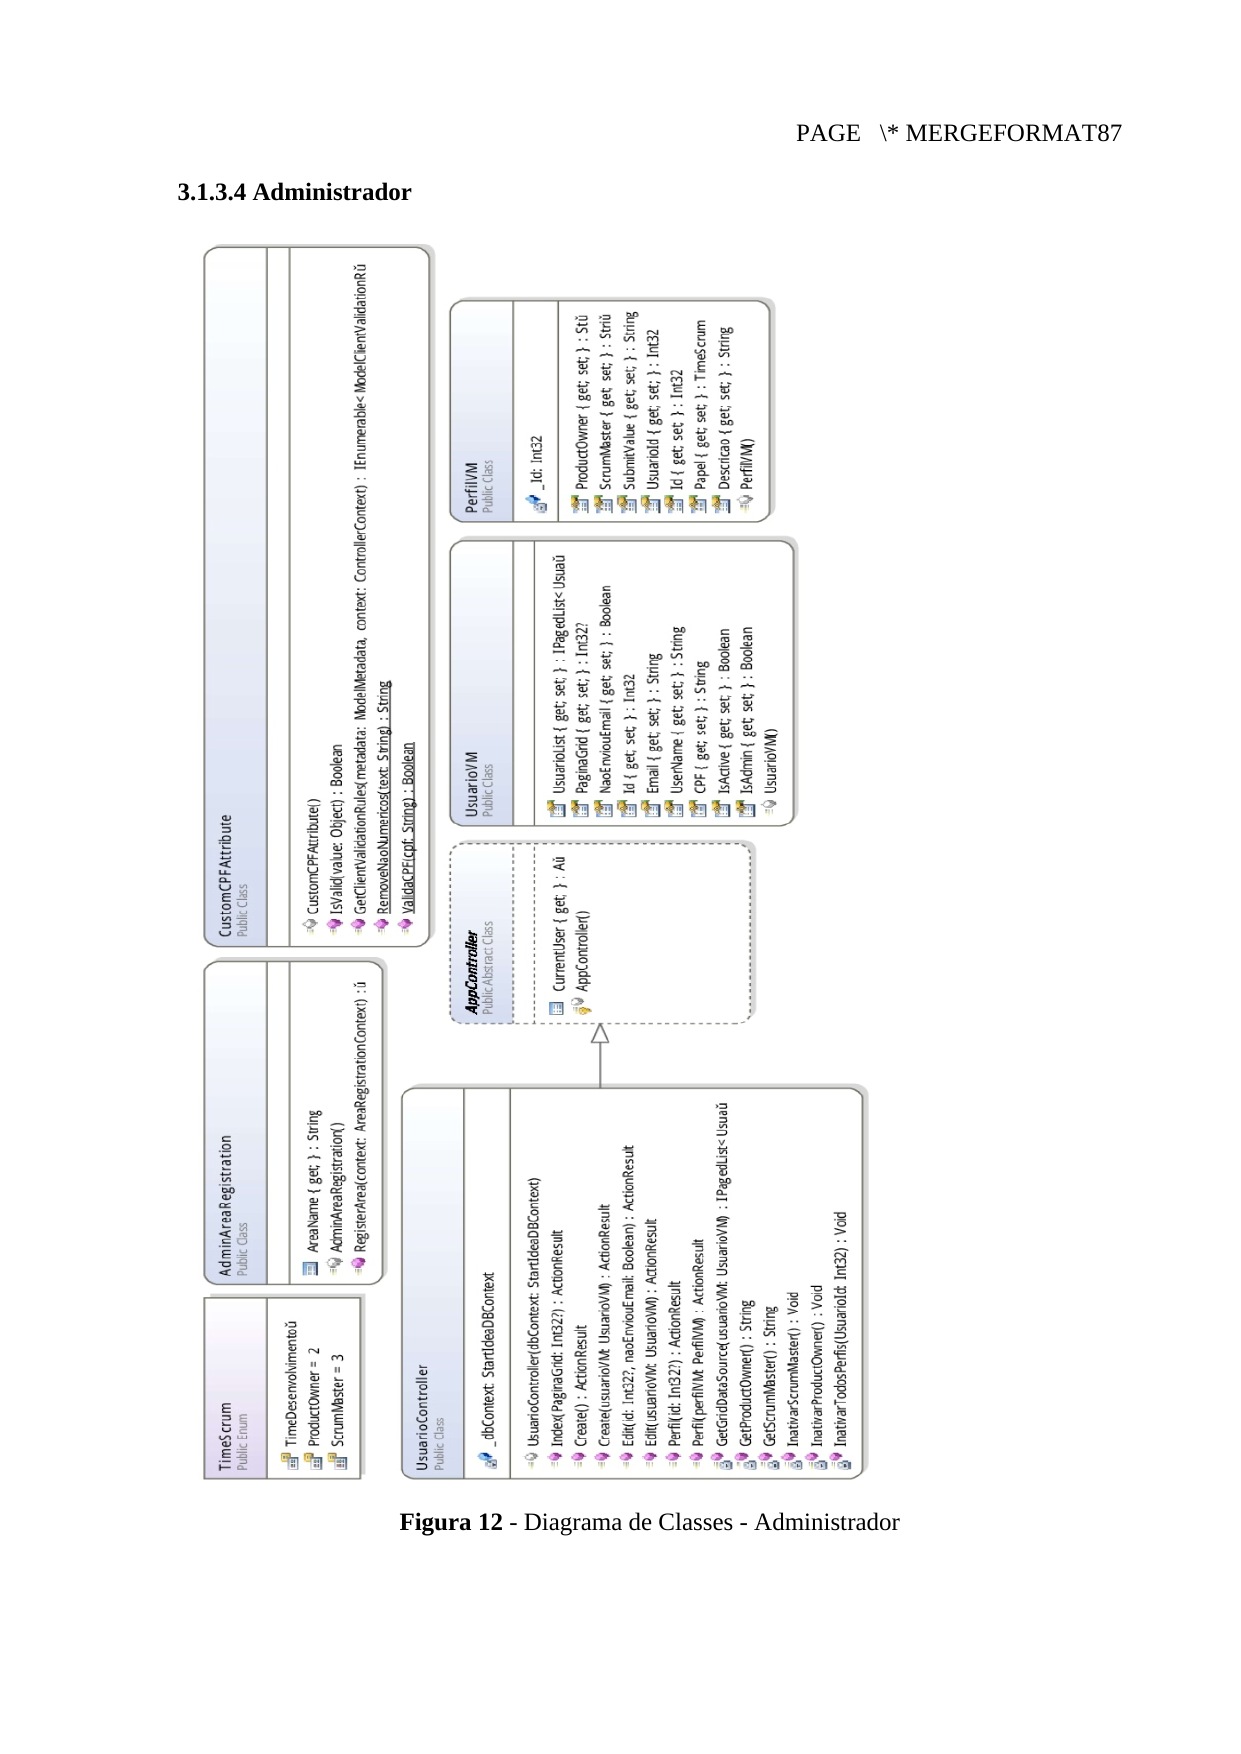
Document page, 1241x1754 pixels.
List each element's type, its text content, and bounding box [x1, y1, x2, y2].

picture [180, 228, 889, 1492]
subtitle Administrador [177, 177, 1122, 206]
text Figura 12 - Diagrama de Classes - Administrador [177, 1507, 1122, 1536]
